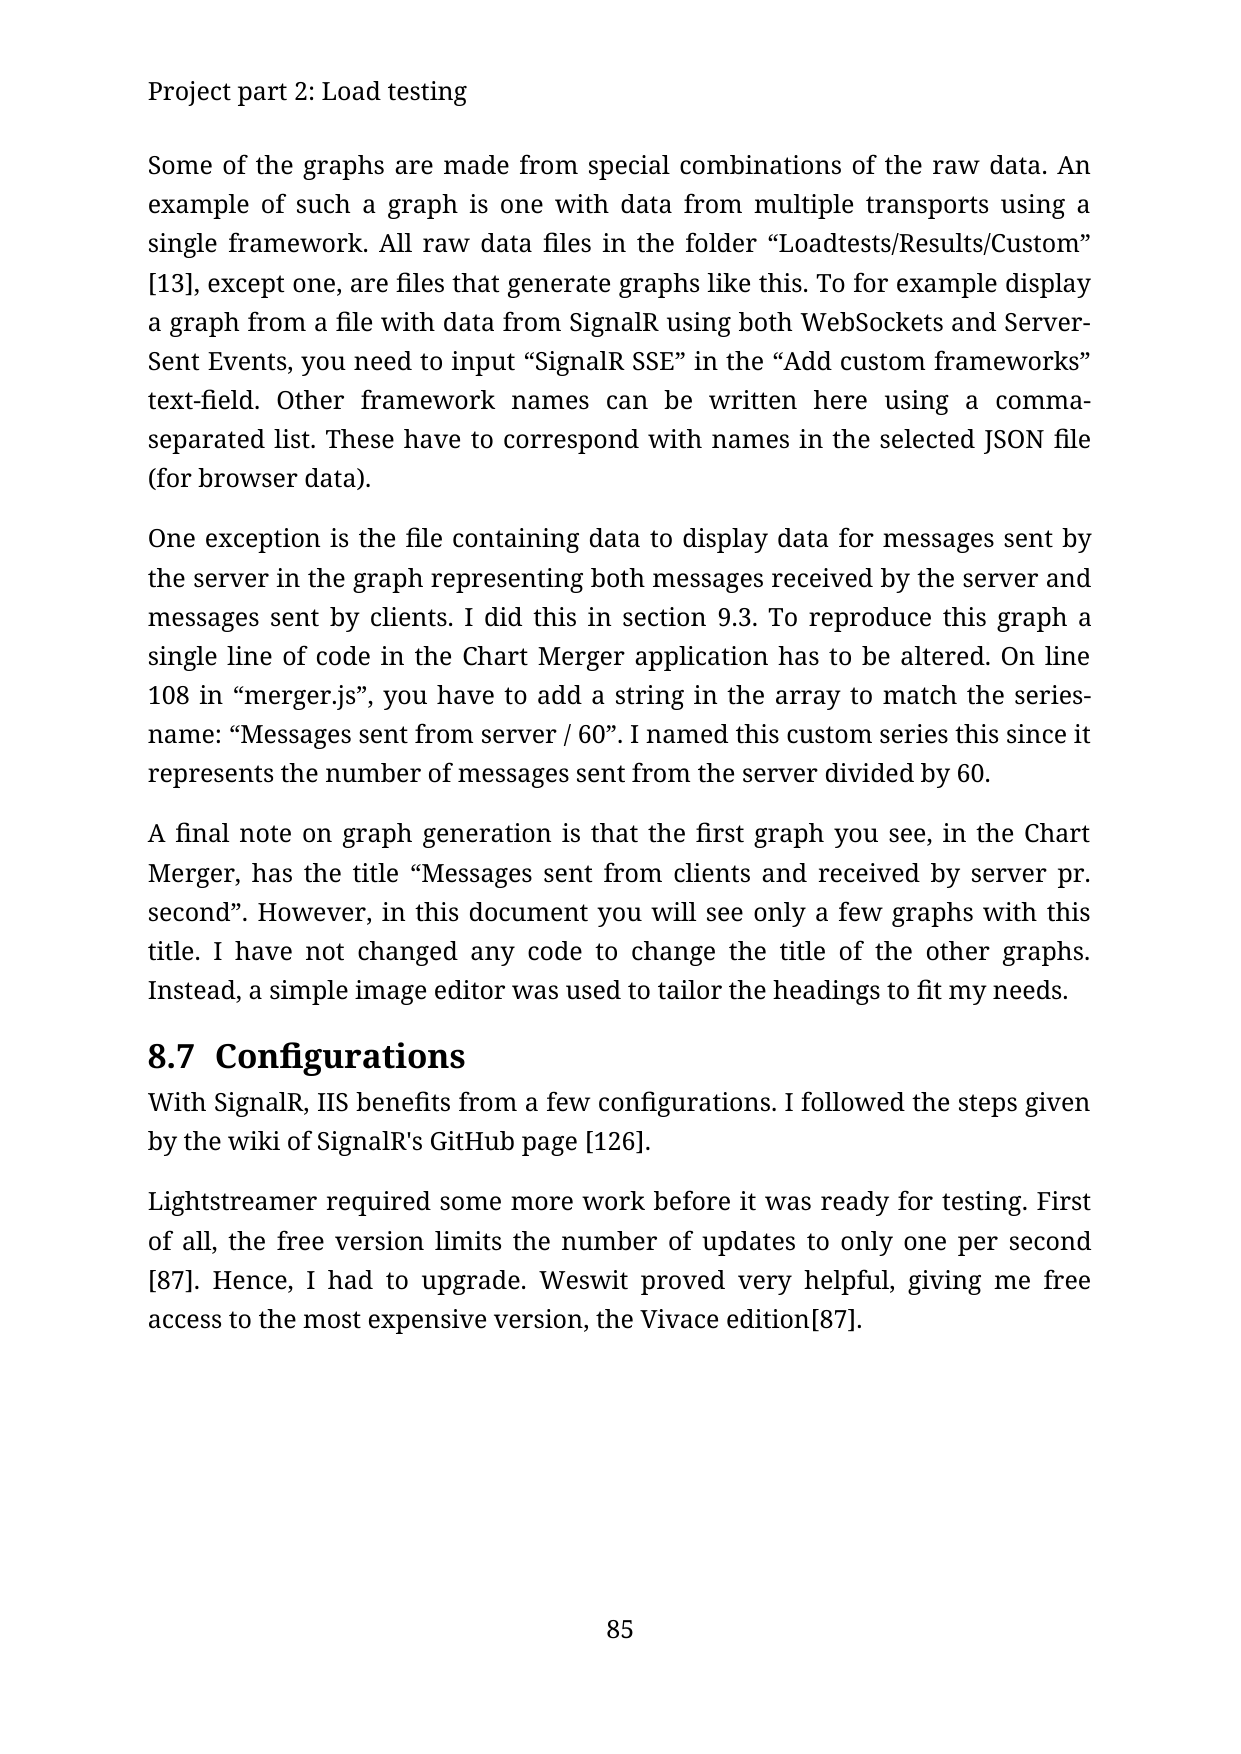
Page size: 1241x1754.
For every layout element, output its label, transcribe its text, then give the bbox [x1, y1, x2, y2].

text With SignalR, IIS benefits from a few configurations. I followed the steps given by the wiki of SignalR's GitHub page [126]. [148, 1085, 1092, 1158]
text Some of the graphs are made from special combinations of the raw data. An example of such a graph is one with data from multiple transports using a single framework. All raw data files in the folder “Loadtests/Results/Custom” [13], except one, are files that generate graphs like this. To for example display a graph from a file with data from SignalR using both WebSockets and Server-Sent Events, you need to input “SignalR SSE” in the “Add custom frameworks” text-field. Other framework names can be written here using a comma-separated list. These have to correspond with names in the selected JSON file (for browser data). [148, 148, 1092, 495]
text A final note on graph generation is that the first graph you see, in the Chart Merger, has the title “Messages sent from clients and received by server pr. second”. However, in this document you will see only a few graphs with this title. I have not changed any code to change the title of the other graphs. Instead, a simple image editor was used to tailor the headings to fit my needs. [148, 816, 1092, 1007]
text One exception is the file containing data to display data for messages sent by the server in the graph representing both messages received by the server and messages sent by clients. I did this in section 9.3. To reproduce this graph a single line of code in the Chart Merger application has to be altered. On line 108 in “merger.js”, you have to add a string in the array to match the series-name: “Messages sent from server / 60”. I named this custom series this since it represents the number of messages sent from the server divided by 60. [148, 521, 1092, 790]
subtitle Configurations [148, 1033, 1092, 1078]
text Lightstreamer required some more work before it was ready for testing. First of all, the free version limits the number of updates to only one per second [87]. Hence, I had to upgrade. Weswit proved very helpful, giving me free access to the most expensive version, the Vivace edition[87]. [148, 1184, 1092, 1336]
